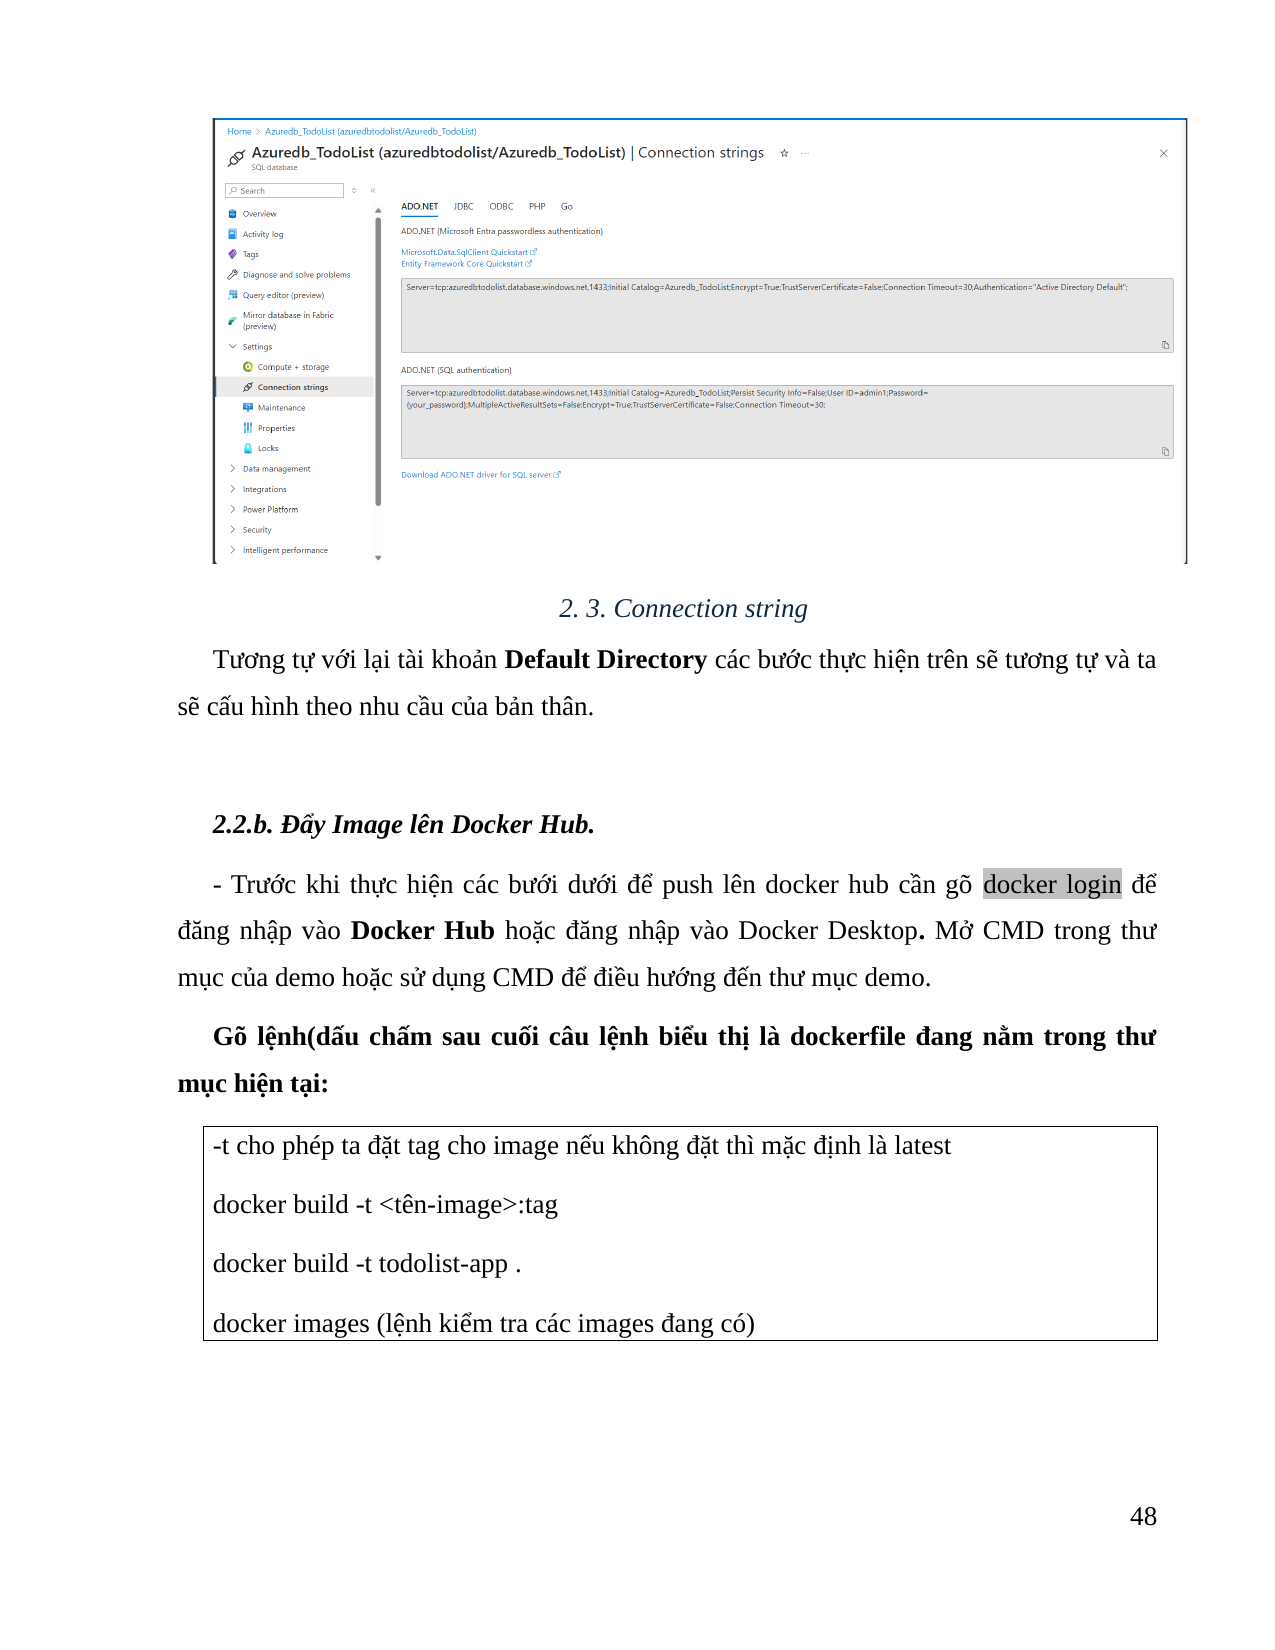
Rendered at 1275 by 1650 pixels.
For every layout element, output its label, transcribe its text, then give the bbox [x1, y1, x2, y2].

text 2. 27. Connection string [177, 592, 1157, 623]
text docker images (lệnh kiểm tra các images đang có) [204, 1304, 1157, 1340]
text Đẩy Image lên Docker Hub. [213, 809, 1157, 840]
text docker build -t todolist-app . [204, 1244, 1157, 1279]
picture [212, 118, 1188, 564]
text Tương tự với lại tài khoản Default Directory các bước thực hiện trên sẽ tương tự và ta sẽ cấu hình theo nhu cầu của bản thân. [177, 644, 1157, 721]
text Gõ lệnh(dấu chấm sau cuối câu lệnh biểu thị là dockerfile đang nằm trong thư mục hiện tại: [177, 1020, 1157, 1098]
text -t cho phép ta đặt tag cho image nếu không đặt thì mặc định là latest [204, 1127, 1157, 1160]
text - Trước khi thực hiện các bưới dưới để push lên docker hub cần gõ docker login để đăng nhập vào Docker Hub hoặc đăng nhập vào Docker Desktop. Mở CMD trong thư mục của demo hoặc sử dụng CMD để điều hướng đến thư mục demo. [177, 868, 1157, 992]
text docker build -t <tên-image>:tag [204, 1185, 1157, 1219]
